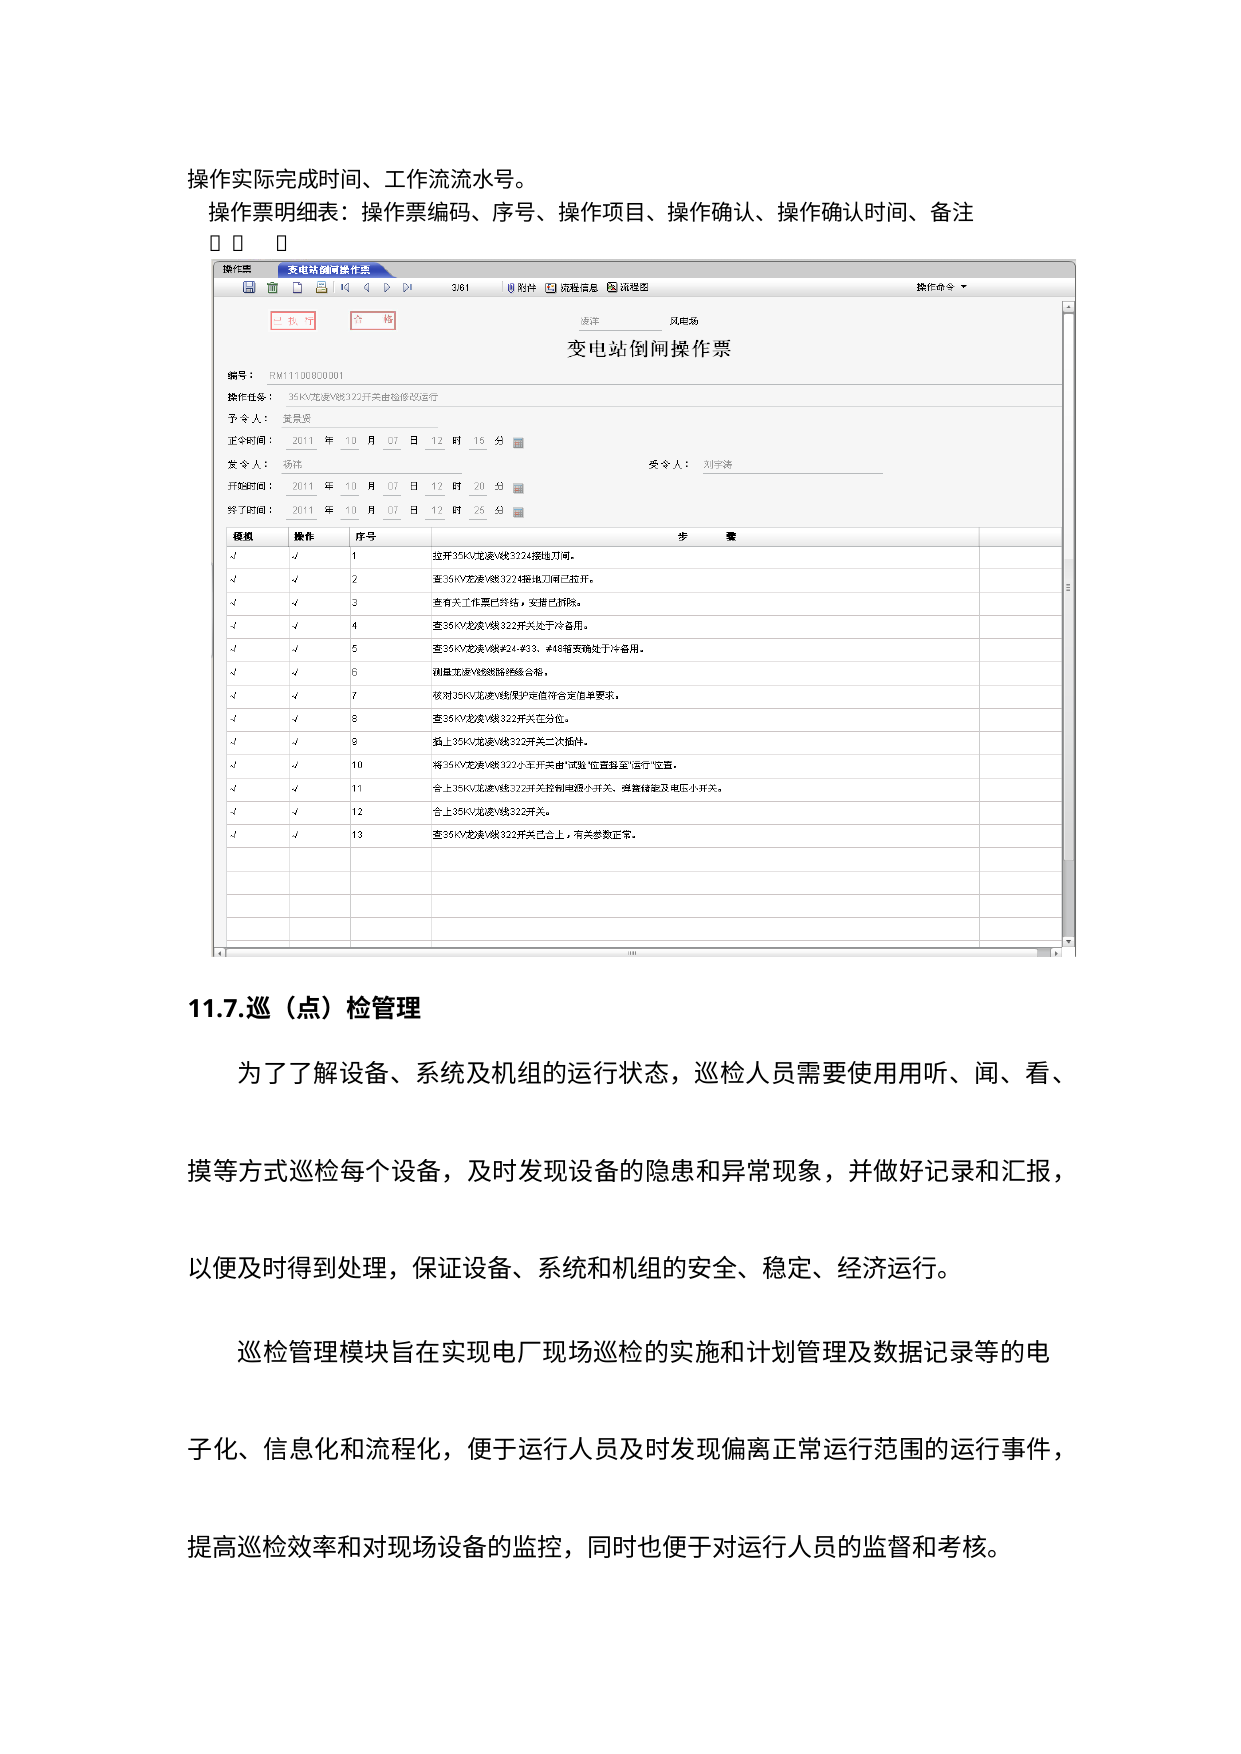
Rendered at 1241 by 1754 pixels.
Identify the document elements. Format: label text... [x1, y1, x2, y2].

text 操作票明细表：操作票编码、序号、操作项目、操作确认、操作确认时间、备注 [187, 194, 1053, 227]
text 巡检管理模块旨在实现电厂现场巡检的实施和计划管理及数据记录等的电子化、信息化和流程化，便于运行人员及时发现偏离正常运行范围的运行事件，提高巡检效率和对现场设备的监控，同时也便于对运行人员的监督和考核。 [187, 1318, 1053, 1578]
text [187, 162, 1053, 194]
picture [211, 259, 1077, 957]
text    [187, 227, 1053, 259]
subtitle 巡（点）检管理 [187, 974, 1053, 1039]
text 为了了解设备、系统及机组的运行状态，巡检人员需要使用用听、闻、看、摸等方式巡检每个设备，及时发现设备的隐患和异常现象，并做好记录和汇报，以便及时得到处理，保证设备、系统和机组的安全、稳定、经济运行。 [187, 1039, 1053, 1299]
